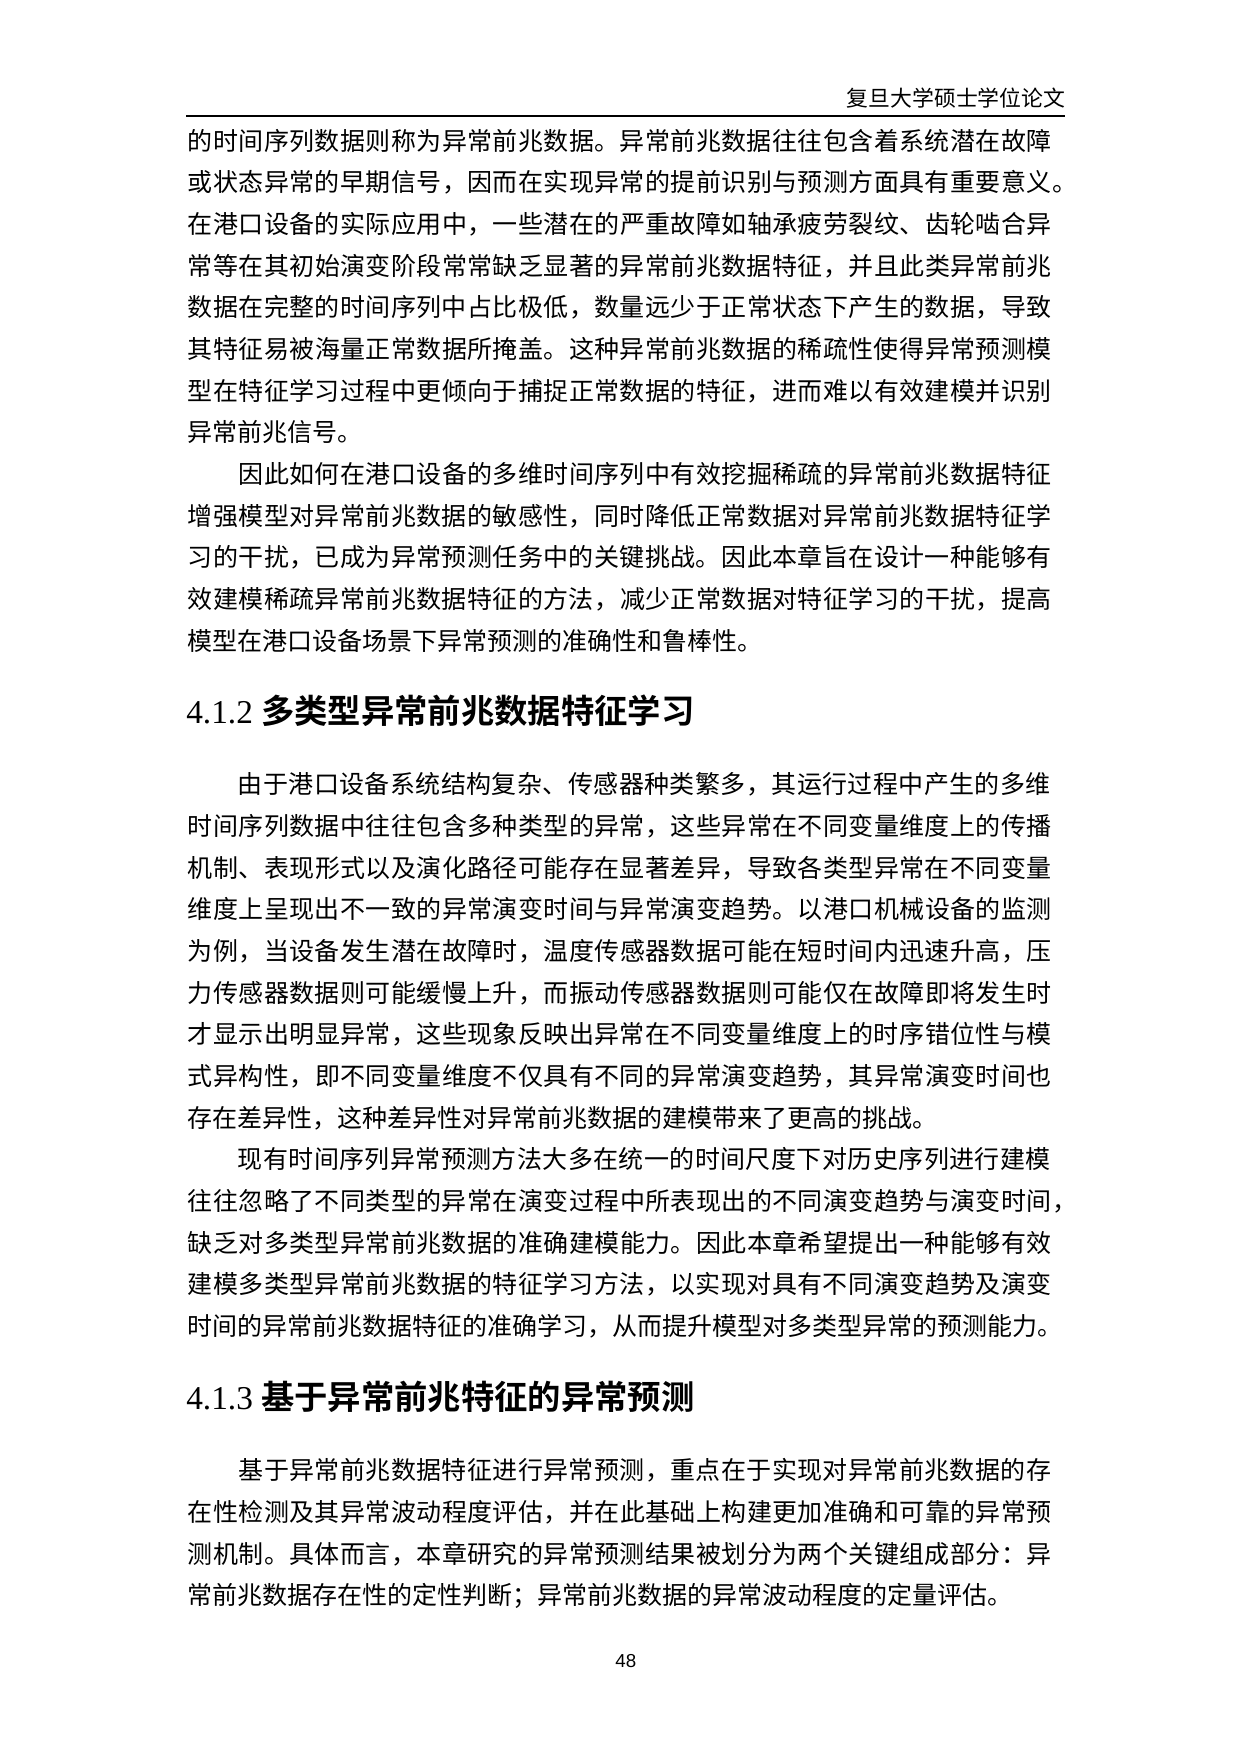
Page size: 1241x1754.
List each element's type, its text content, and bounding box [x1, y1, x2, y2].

text 现有时间序列异常预测方法大多在统一的时间尺度下对历史序列进行建模，往往忽略了不同类型的异常在演变过程中所表现出的不同演变趋势与演变时间，缺乏对多类型异常前兆数据的准确建模能力。因此本章希望提出一种能够有效建模多类型异常前兆数据的特征学习方法，以实现对具有不同演变趋势及演变时间的异常前兆数据特征的准确学习，从而提升模型对多类型异常的预测能力。 [188, 1136, 1053, 1344]
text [188, 117, 1053, 450]
text 因此如何在港口设备的多维时间序列中有效挖掘稀疏的异常前兆数据特征，增强模型对异常前兆数据的敏感性，同时降低正常数据对异常前兆数据特征学习的干扰，已成为异常预测任务中的关键挑战。因此本章旨在设计一种能够有效建模稀疏异常前兆数据特征的方法，减少正常数据对特征学习的干扰，提高模型在港口设备场景下异常预测的准确性和鲁棒性。 [188, 450, 1053, 658]
subtitle 基于异常前兆特征的异常预测 [186, 1371, 1065, 1419]
text 由于港口设备系统结构复杂、传感器种类繁多，其运行过程中产生的多维时间序列数据中往往包含多种类型的异常，这些异常在不同变量维度上的传播机制、表现形式以及演化路径可能存在显著差异，导致各类型异常在不同变量维度上呈现出不一致的异常演变时间与异常演变趋势。以港口机械设备的监测为例，当设备发生潜在故障时，温度传感器数据可能在短时间内迅速升高，压力传感器数据则可能缓慢上升，而振动传感器数据则可能仅在故障即将发生时才显示出明显异常，这些现象反映出异常在不同变量维度上的时序错位性与模式异构性，即不同变量维度不仅具有不同的异常演变趋势，其异常演变时间也存在差异性，这种差异性对异常前兆数据的建模带来了更高的挑战。 [188, 761, 1053, 1136]
subtitle 多类型异常前兆数据特征学习 [186, 685, 1065, 733]
text 基于异常前兆数据特征进行异常预测，重点在于实现对异常前兆数据的存在性检测及其异常波动程度评估，并在此基础上构建更加准确和可靠的异常预测机制。具体而言，本章研究的异常预测结果被划分为两个关键组成部分：异常前兆数据存在性的定性判断；异常前兆数据的异常波动程度的定量评估。 [188, 1446, 1053, 1613]
